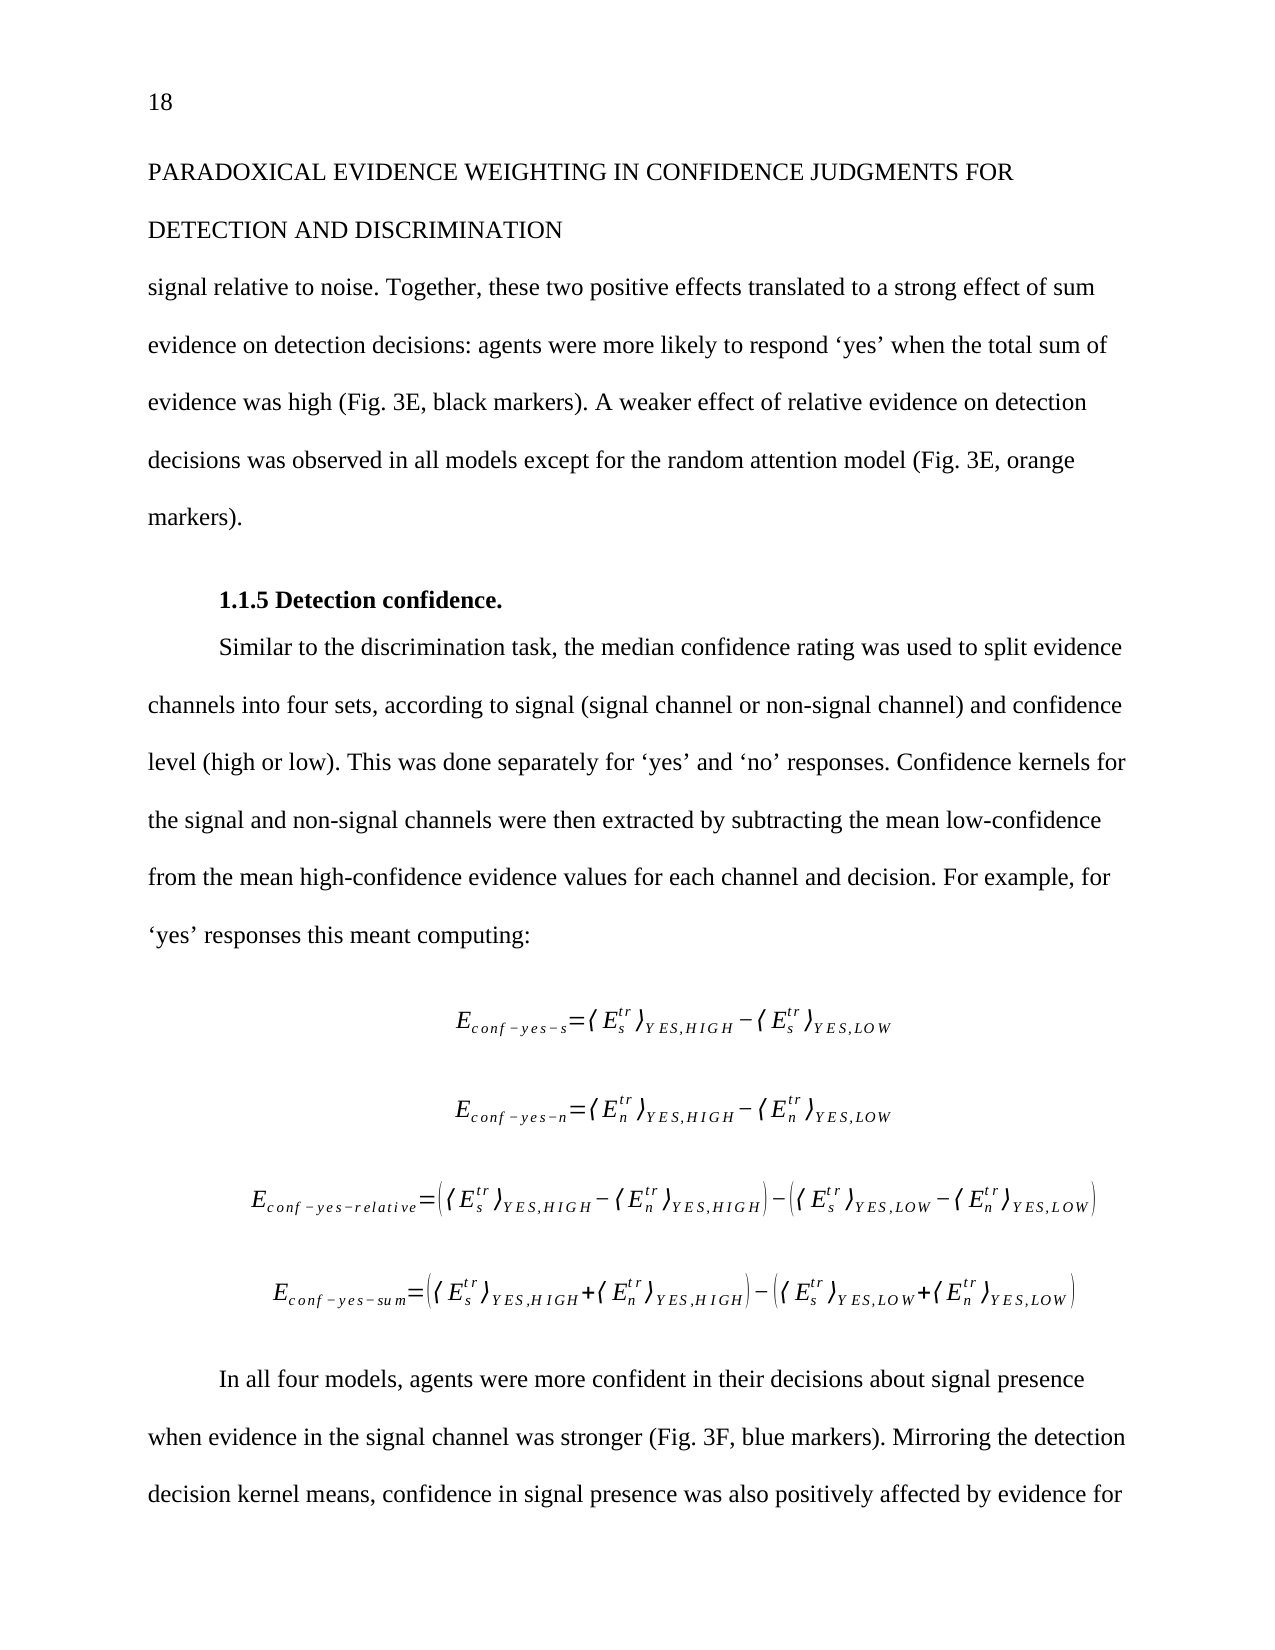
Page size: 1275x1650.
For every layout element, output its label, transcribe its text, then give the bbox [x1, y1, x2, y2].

subtitle 1.1.5 Detection confidence. [148, 585, 1127, 614]
text Similar to the discrimination task, the median confidence rating was used to split evidence channels into four sets, according to signal (signal channel or non-signal channel) and confidence level (high or low). This was done separately for ‘yes’ and ‘no’ responses. Confidence kernels for the signal and non-signal channels were then extracted by subtracting the mean low-confidence from the mean high-confidence evidence values for each channel and decision. For example, for ‘yes’ responses this meant computing: [148, 632, 1127, 949]
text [148, 1364, 1127, 1508]
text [148, 272, 1127, 531]
